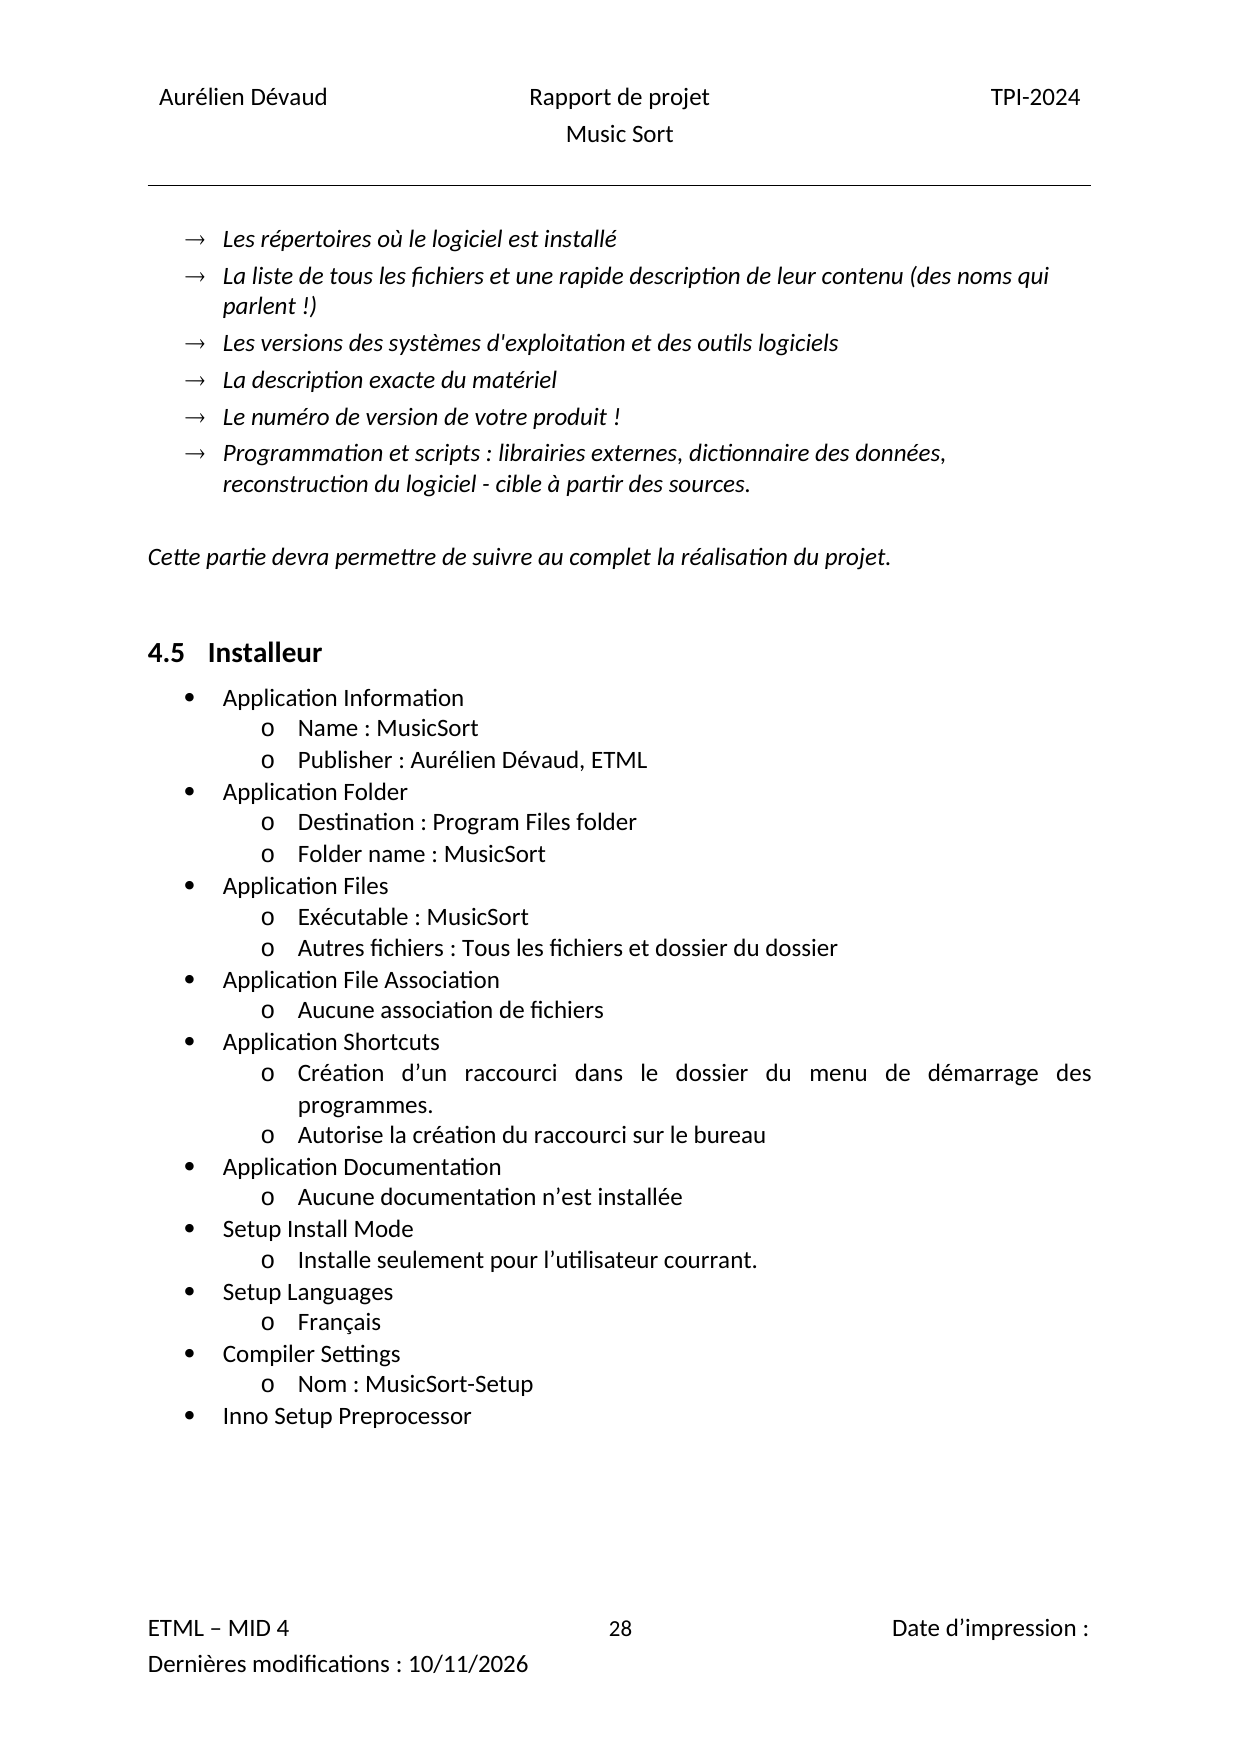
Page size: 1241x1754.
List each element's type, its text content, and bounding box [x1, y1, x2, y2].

list Setup Install Mode [185, 1213, 1092, 1244]
list Inno Setup Preprocessor [185, 1400, 1092, 1431]
list Compiler Settings [185, 1338, 1092, 1368]
list Les versions des systèmes d'exploitation et des outils logiciels [185, 327, 1092, 358]
list Français [260, 1306, 1092, 1338]
list Autres fichiers : Tous les fichiers et dossier du dossier [260, 932, 1092, 964]
text Cette partie devra permettre de suivre au complet la réalisation du projet. [148, 542, 1092, 572]
list Autorise la création du raccourci sur le bureau [260, 1119, 1092, 1151]
list Setup Languages [185, 1276, 1092, 1306]
list Destination : Program Files folder [260, 807, 1092, 838]
list Les répertoires où le logiciel est installé [185, 223, 1092, 254]
list Application Information [185, 682, 1092, 712]
list Aucune association de fichiers [260, 995, 1092, 1026]
list Application File Association [185, 964, 1092, 995]
list Création d’un raccourci dans le dossier du menu de démarrage des programmes. [260, 1057, 1092, 1119]
list Aucune documentation n’est installée [260, 1182, 1092, 1213]
list Publisher : Aurélien Dévaud, ETML [260, 744, 1092, 776]
list Le numéro de version de votre produit ! [185, 401, 1092, 431]
list Application Documentation [185, 1151, 1092, 1182]
list Nom : MusicSort-Setup [260, 1368, 1092, 1400]
list Folder name : MusicSort [260, 838, 1092, 870]
list Name : MusicSort [260, 712, 1092, 744]
list Application Shortcuts [185, 1026, 1092, 1057]
list Application Folder [185, 776, 1092, 807]
list Application Files [185, 870, 1092, 901]
subtitle Installeur [148, 634, 1092, 669]
list Programmation et scripts : librairies externes, dictionnaire des données, reconstruction du logiciel - cible à partir des sources. [185, 437, 1092, 498]
list Exécutable : MusicSort [260, 901, 1092, 932]
list La liste de tous les fichiers et une rapide description de leur contenu (des noms qui parlent !) [185, 260, 1092, 321]
list La description exacte du matériel [185, 364, 1092, 394]
list Installe seulement pour l’utilisateur courrant. [260, 1244, 1092, 1276]
